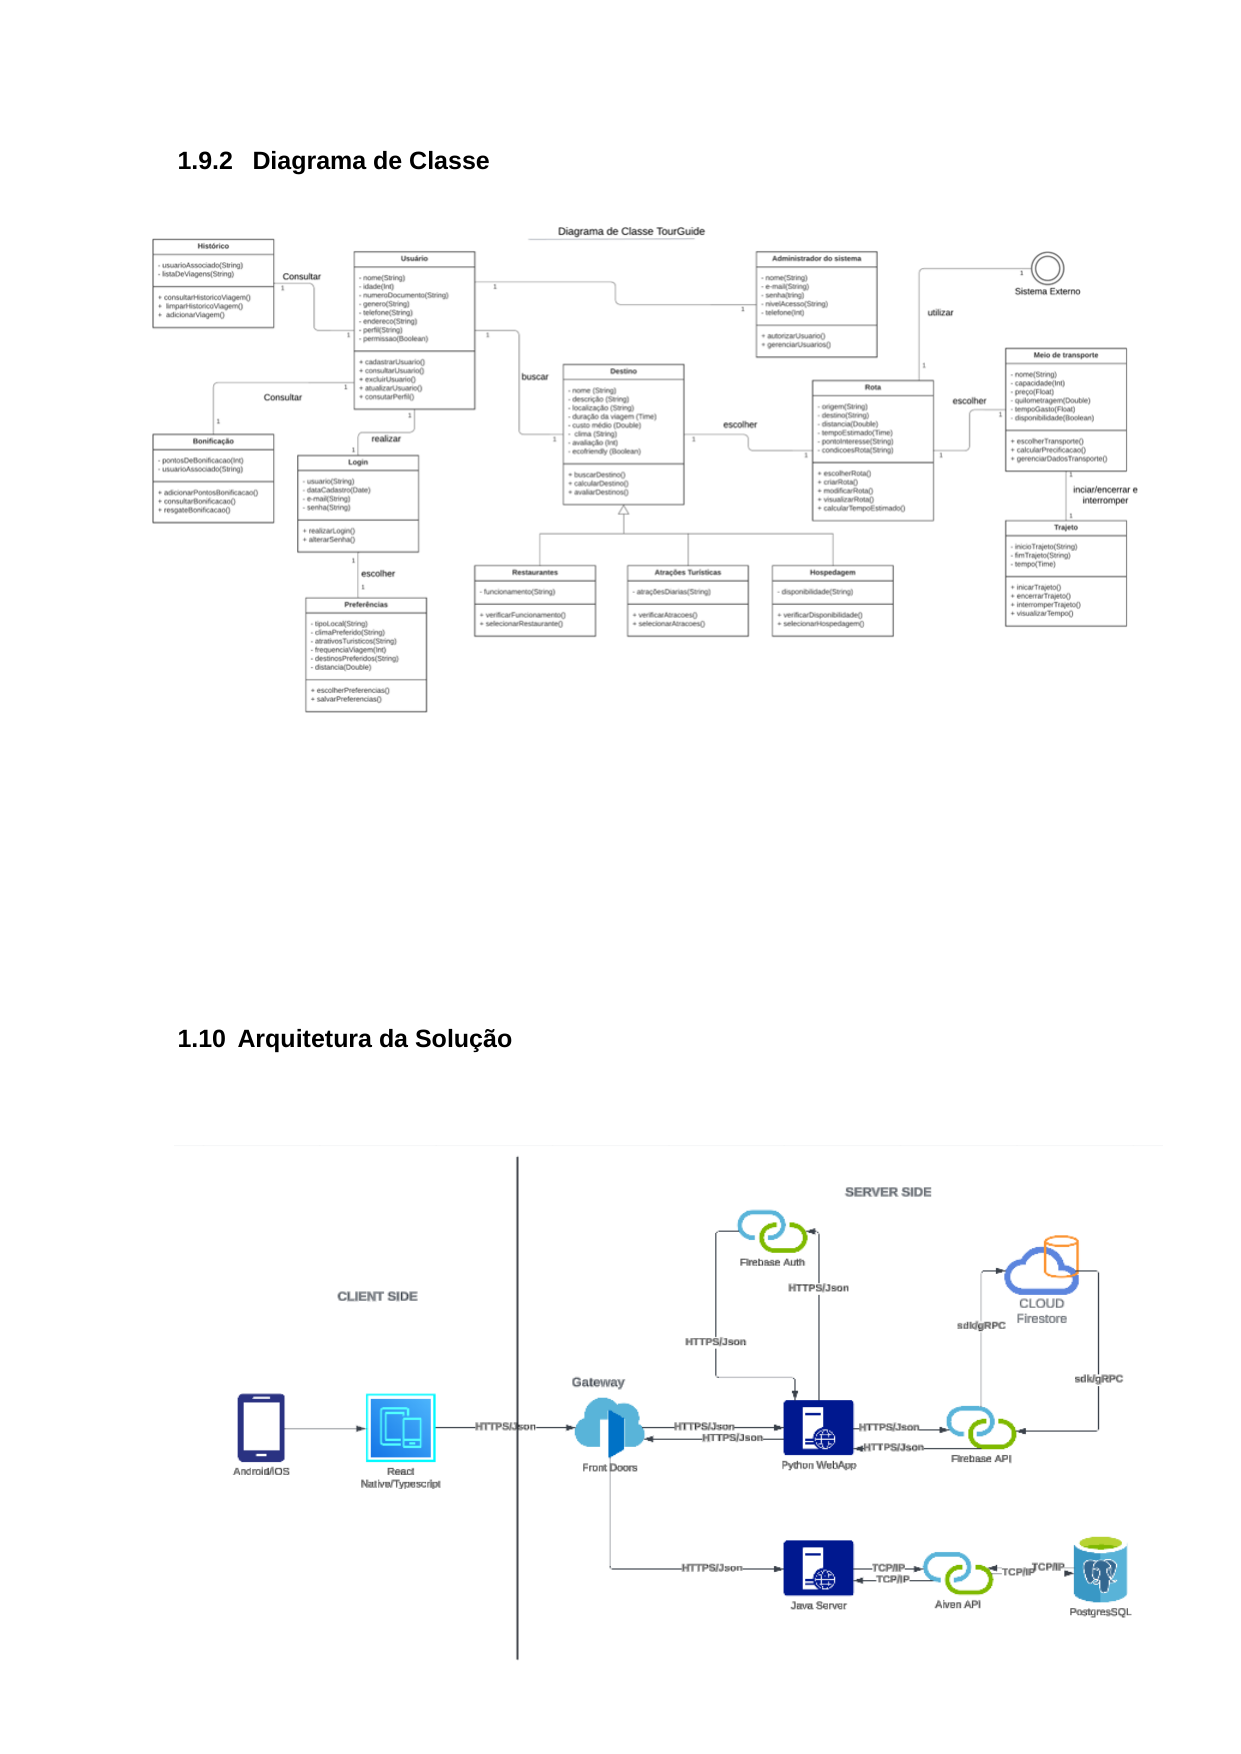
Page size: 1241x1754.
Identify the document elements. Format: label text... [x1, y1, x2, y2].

subtitle Diagrama de Classe [177, 146, 1178, 174]
picture [137, 192, 1157, 728]
picture [174, 1145, 1163, 1662]
subtitle Arquitetura da Solução [177, 1024, 1178, 1052]
